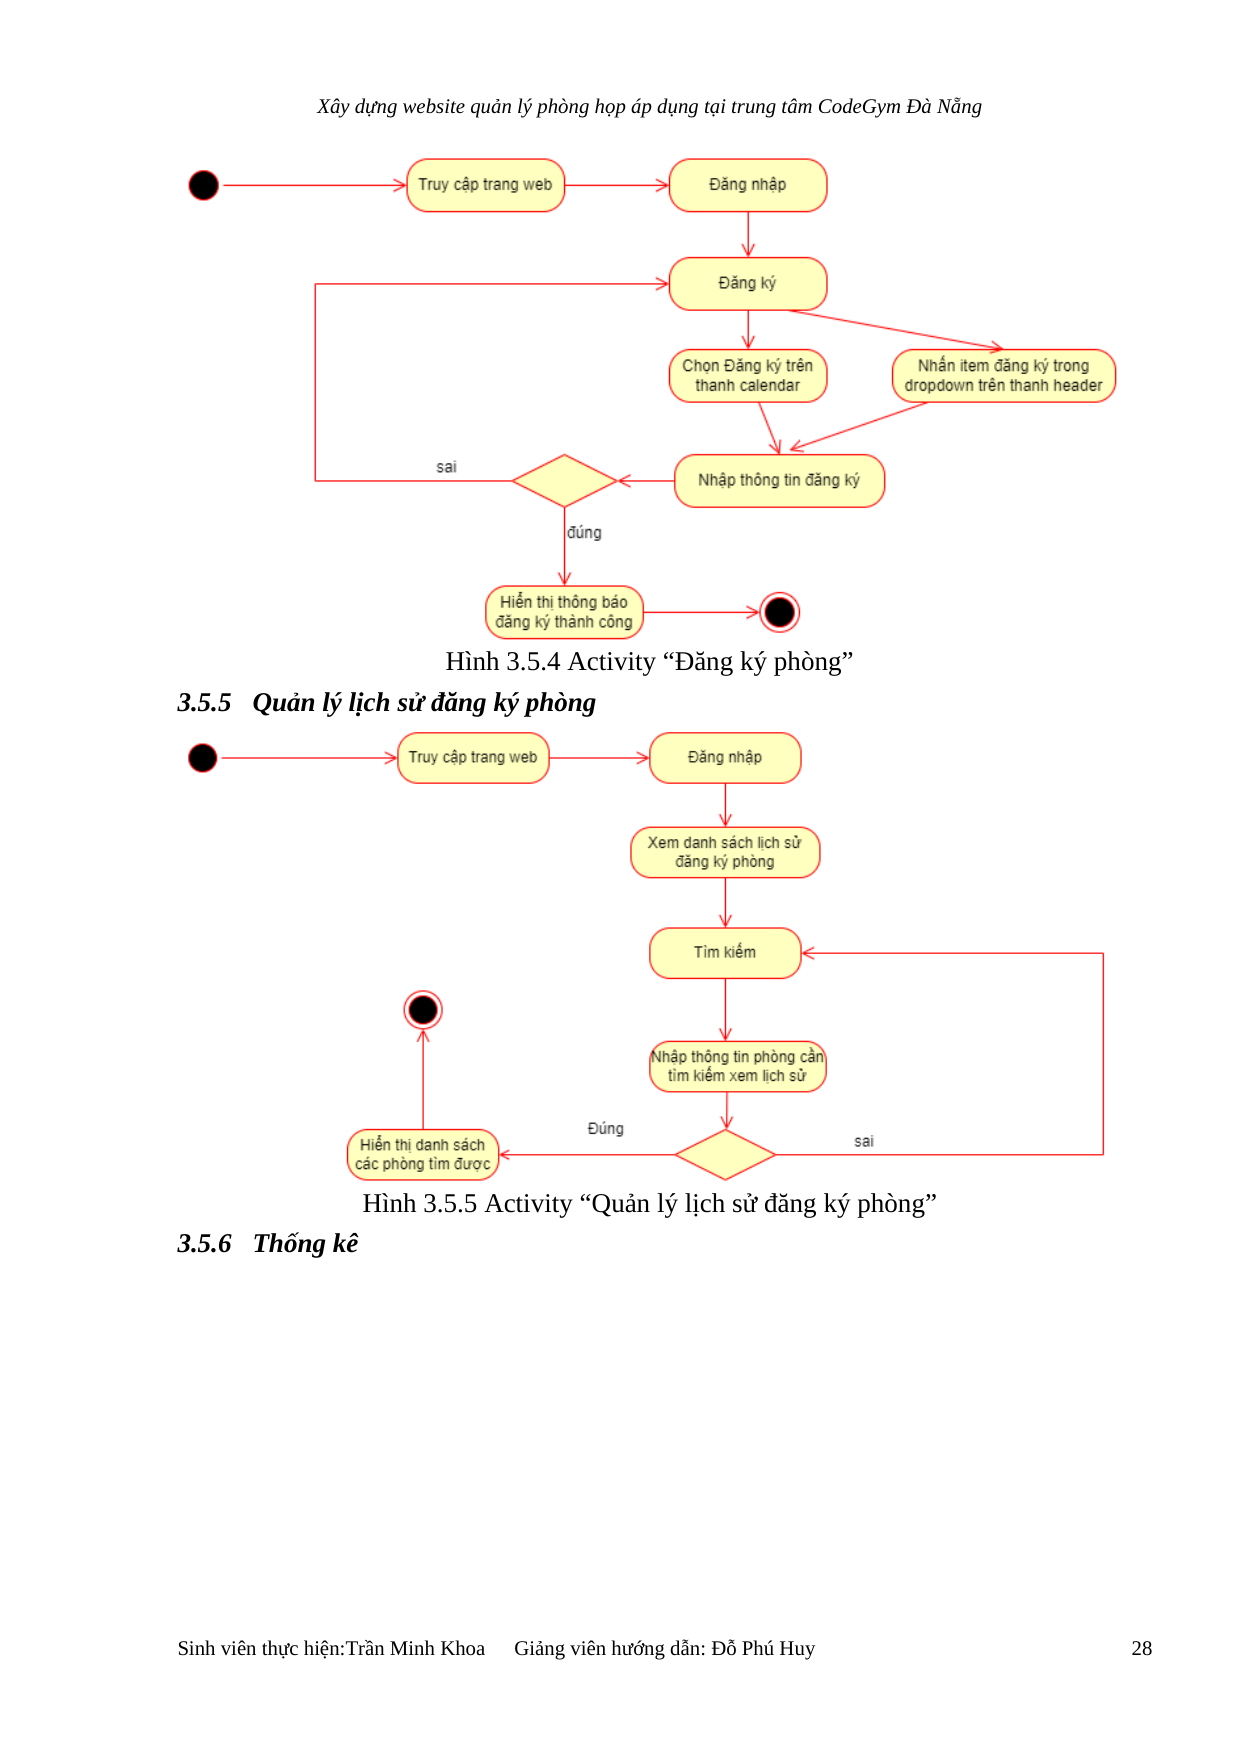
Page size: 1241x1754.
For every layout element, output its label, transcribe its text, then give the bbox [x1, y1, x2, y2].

list 3.5.6 Thống kê [177, 1227, 1122, 1258]
text Hình 3.5.5 Activity “Quản lý lịch sử đăng ký phòng” [177, 1187, 1122, 1218]
text Hình 3.5.4 Activity “Đăng ký phòng” [177, 646, 1122, 677]
picture [177, 726, 1123, 1187]
picture [177, 152, 1123, 646]
list 3.5.5 Quản lý lịch sử đăng ký phòng [177, 686, 1122, 717]
